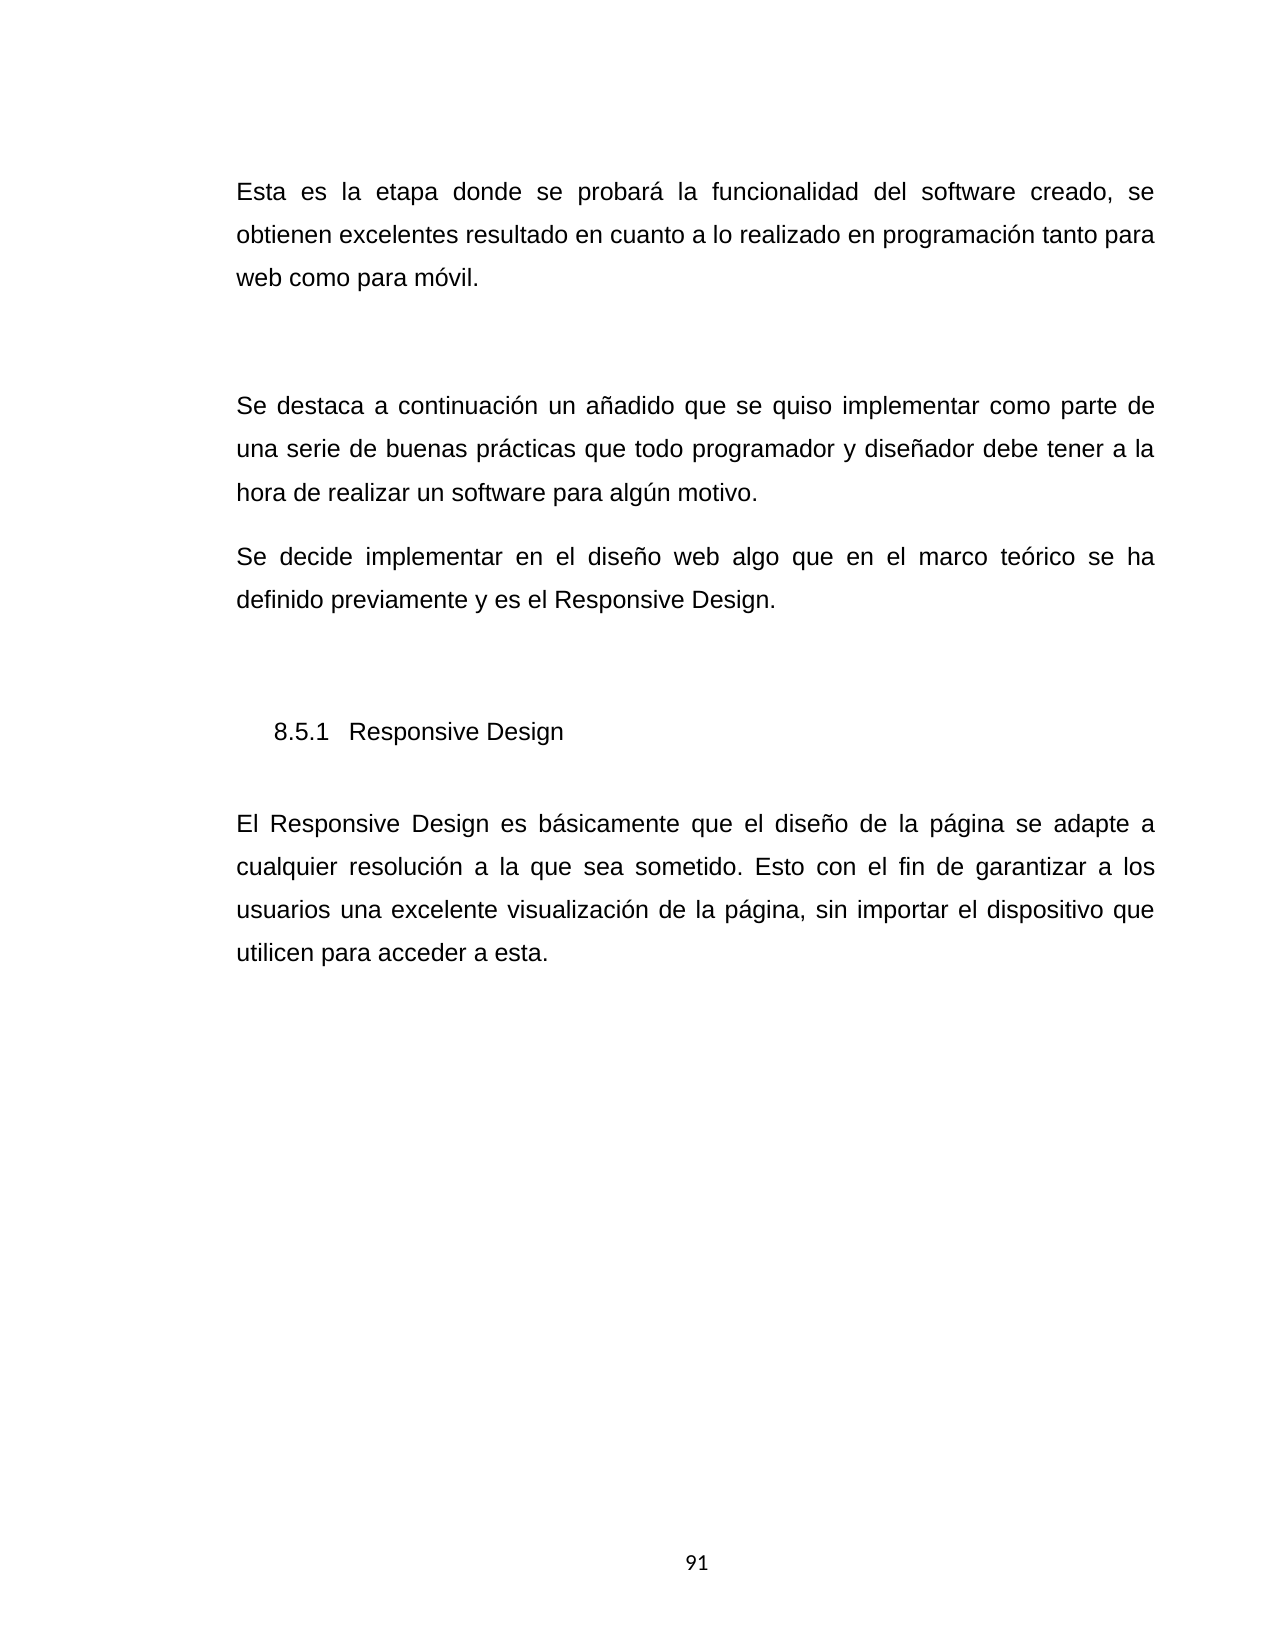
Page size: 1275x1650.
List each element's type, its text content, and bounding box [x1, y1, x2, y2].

text Se decide implementar en el diseño web algo que en el marco teórico se ha definido previamente y es el Responsive Design. [236, 542, 1157, 613]
text El Responsive Design es básicamente que el diseño de la página se adapte a cualquier resolución a la que sea sometido. Esto con el fin de garantizar a los usuarios una excelente visualización de la página, sin importar el dispositivo que utilicen para acceder a esta. [236, 809, 1157, 967]
subtitle Responsive Design [274, 717, 1157, 746]
text Esta es la etapa donde se probará la funcionalidad del software creado, se obtienen excelentes resultado en cuanto a lo realizado en programación tanto para web como para móvil. [236, 177, 1157, 292]
text Se destaca a continuación un añadido que se quiso implementar como parte de una serie de buenas prácticas que todo programador y diseñador debe tener a la hora de realizar un software para algún motivo. [236, 391, 1157, 506]
